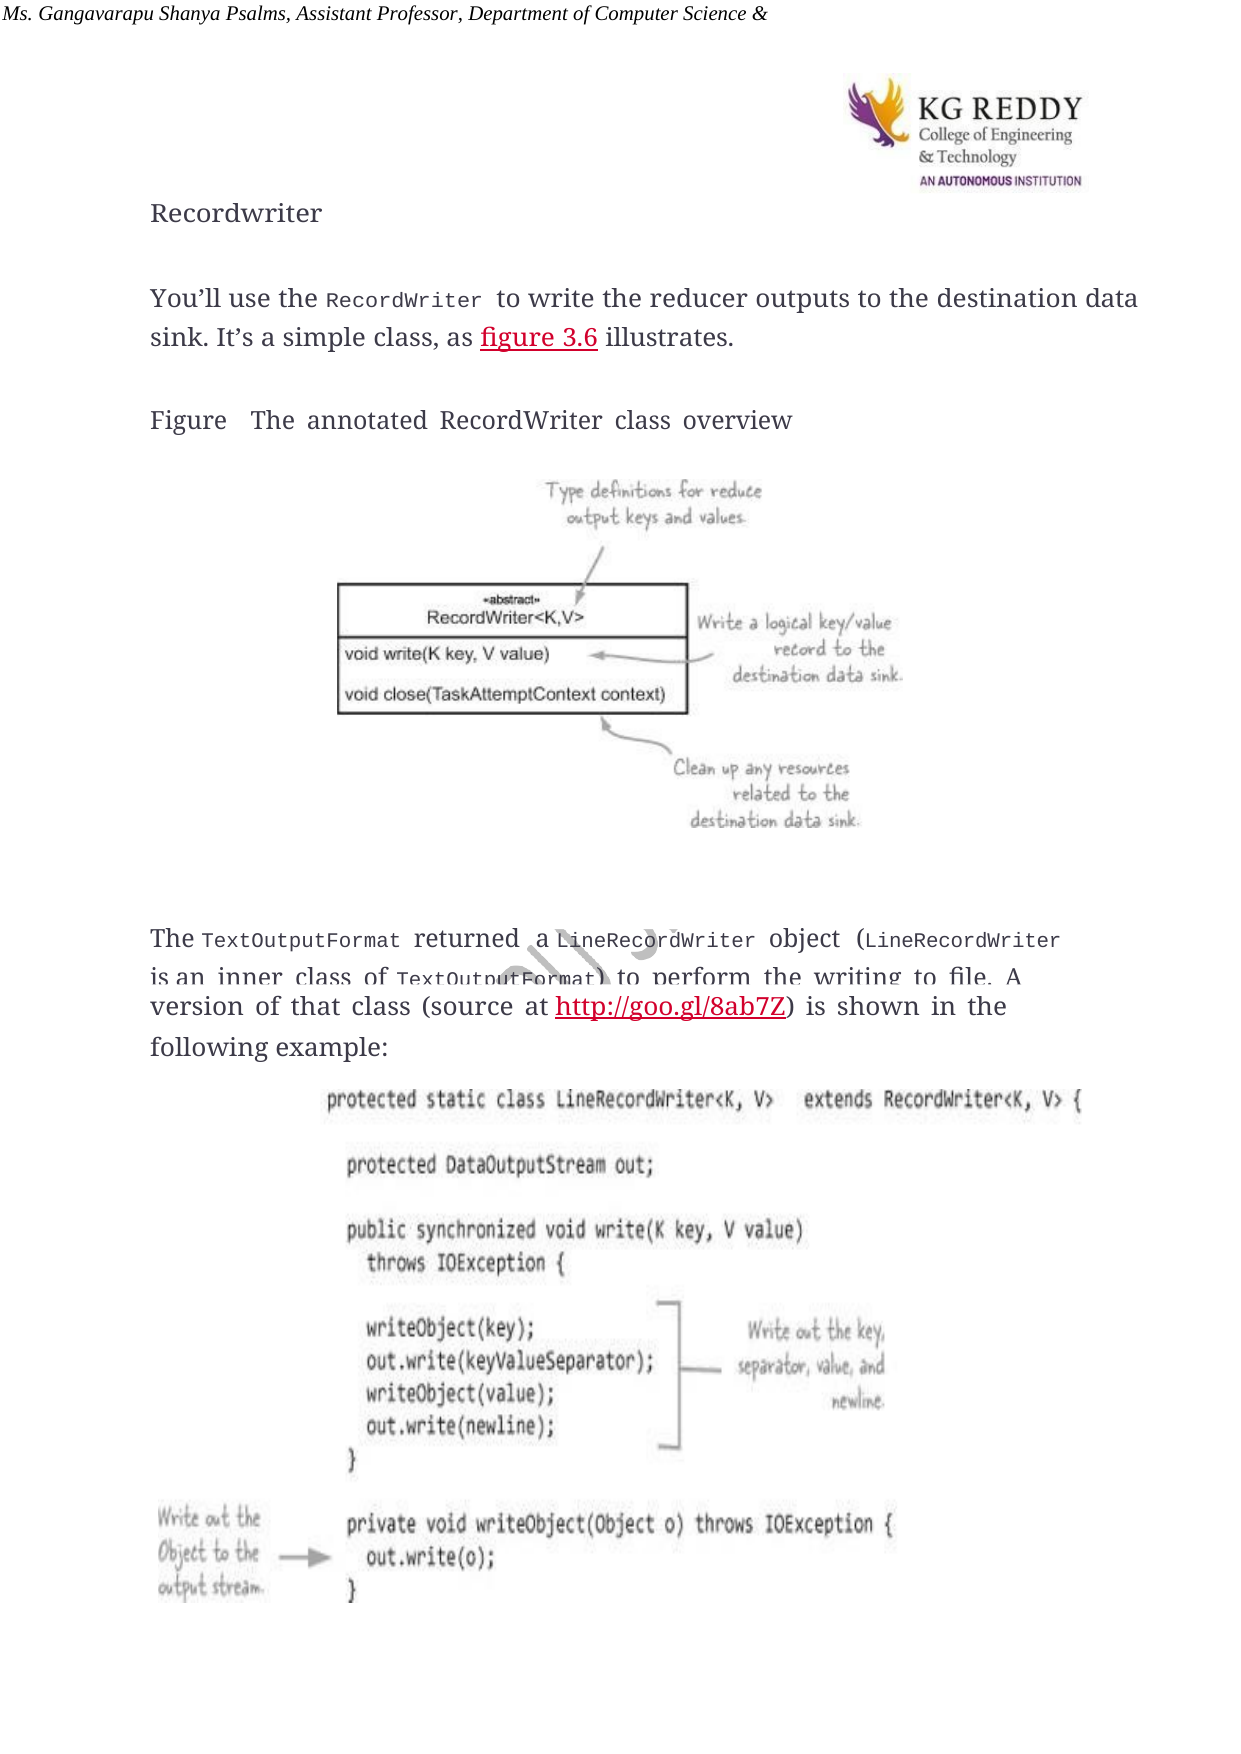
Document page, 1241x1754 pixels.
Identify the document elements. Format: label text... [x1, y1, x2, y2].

text sink. It’s a simple class, as figure 3.6 illustrates. [150, 320, 1240, 354]
text The TextOutputFormat returned a LineRecordWriter object (LineRecordWriter is an inner class of TextOutputFormat) to perform the writing to file. A simplified [150, 920, 1091, 984]
text Figure The annotated RecordWriter class overview [150, 403, 1240, 437]
picture [337, 479, 903, 828]
text Recordwriter [150, 196, 1240, 229]
text You’ll use the RecordWriter to write the reducer outputs to the destination data [150, 281, 1240, 315]
picture [158, 1089, 1082, 1603]
picture [843, 73, 1089, 194]
